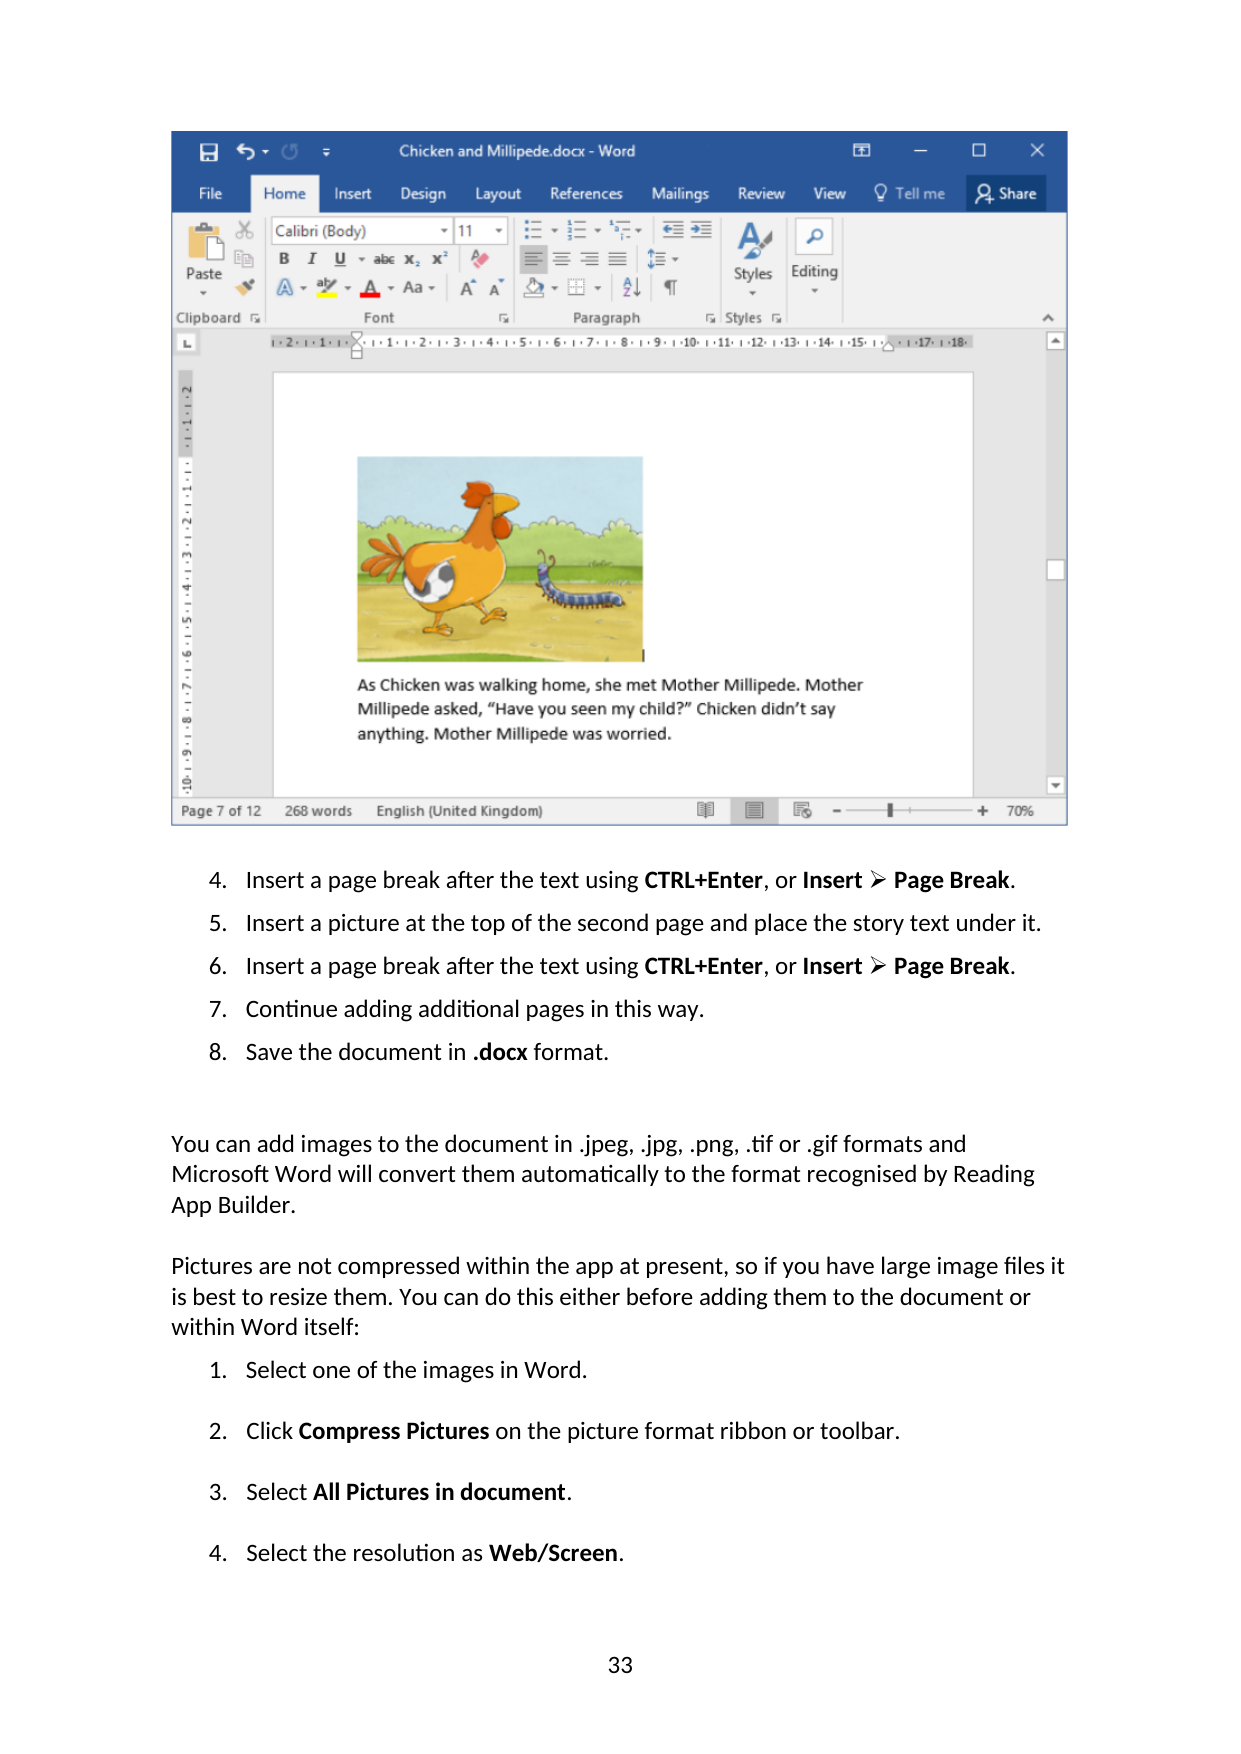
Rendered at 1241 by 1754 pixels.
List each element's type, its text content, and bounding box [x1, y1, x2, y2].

list Insert a page break after the text using CTRL+Enter, or Insert Page Break. [208, 950, 1069, 981]
list Click Compress Pictures on the picture format ribbon or toolbar. [209, 1415, 1069, 1446]
list Select the resolution as Web/Screen. [209, 1537, 1069, 1568]
list Select All Pictures in document. [209, 1476, 1069, 1507]
list Select one of the images in Word. [208, 1354, 1069, 1415]
text Pictures are not compressed within the app at present, so if you have large image files it is best to resize them. You can do this either before adding them to the document or within Word itself: [171, 1250, 1069, 1342]
list Insert a picture at the top of the second page and place the story text under it. [208, 907, 1069, 938]
list Save the document in .docx format. [208, 1036, 1069, 1067]
list Continue adding additional pages in this way. [208, 993, 1069, 1024]
text You can add images to the document in .jpeg, .jpg, .png, .tif or .gif formats and Microsoft Word will convert them automatically to the format recognised by Reading App Builder. [171, 1128, 1069, 1219]
list Insert a page break after the text using CTRL+Enter, or Insert Page Break. [208, 864, 1069, 895]
